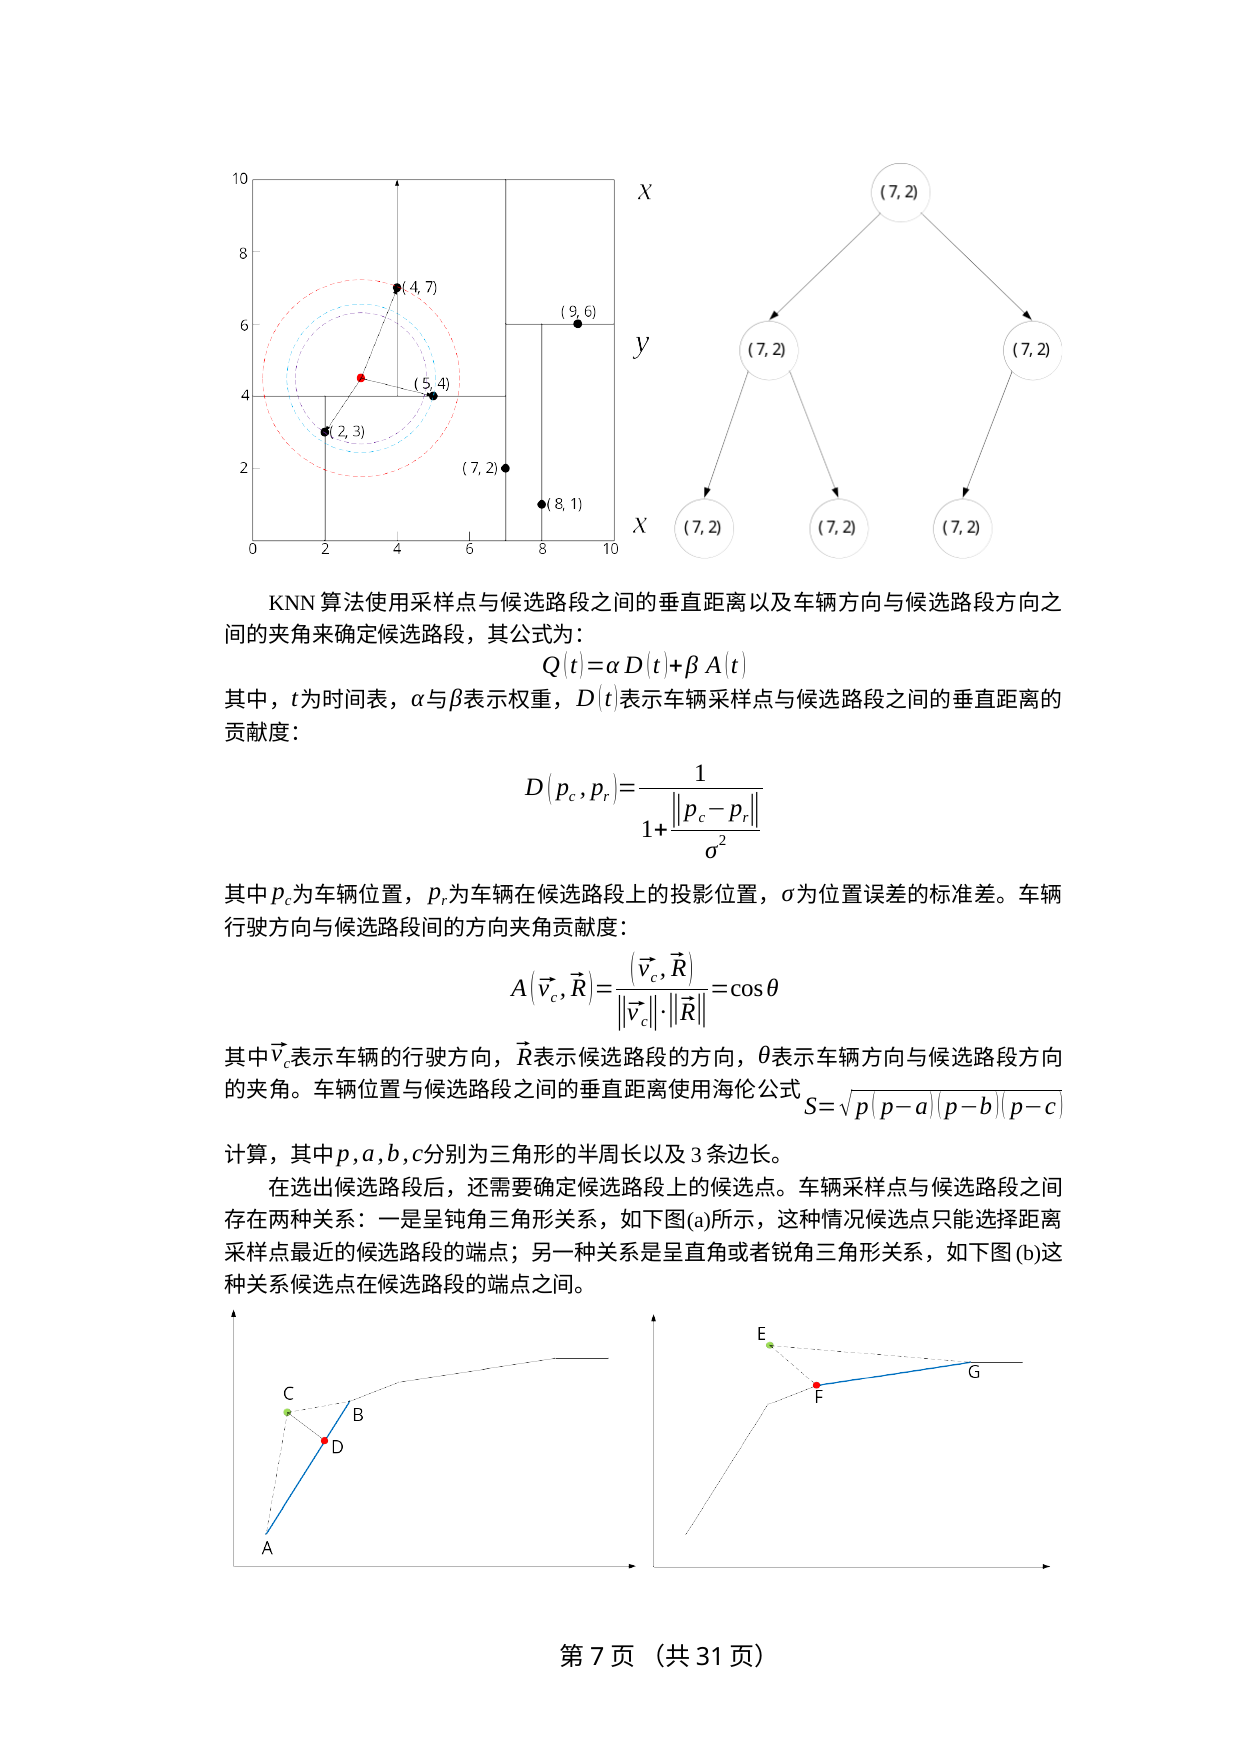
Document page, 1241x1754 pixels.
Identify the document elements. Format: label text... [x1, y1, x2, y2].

text 在选出候选路段后，还需要确定候选路段上的候选点。车辆采样点与候选路段之间存在两种关系：一是呈钝角三角形关系，如下图(a)所示，这种情况候选点只能选择距离采样点最近的候选路段的端点；另一种关系是呈直角或者锐角三角形关系，如下图(b)这种关系候选点在候选路段的端点之间。 [224, 1169, 1063, 1299]
text 其中为车辆位置，为车辆在候选路段上的投影位置，为位置误差的标准差。车辆行驶方向与候选路段间的方向夹角贡献度： [224, 877, 1063, 942]
text KNN算法使用采样点与候选路段之间的垂直距离以及车辆方向与候选路段方向之间的夹角来确定候选路段，其公式为： [224, 584, 1063, 649]
text 其中，为时间表，与表示权重，表示车辆采样点与候选路段之间的垂直距离的贡献度： [224, 682, 1063, 747]
text 其中表示车辆的行驶方向，表示候选路段的方向，表示车辆方向与候选路段方向的夹角。车辆位置与候选路段之间的垂直距离使用海伦公式计算，其中分别为三角形的半周长以及3条边长。 [224, 1039, 1063, 1169]
